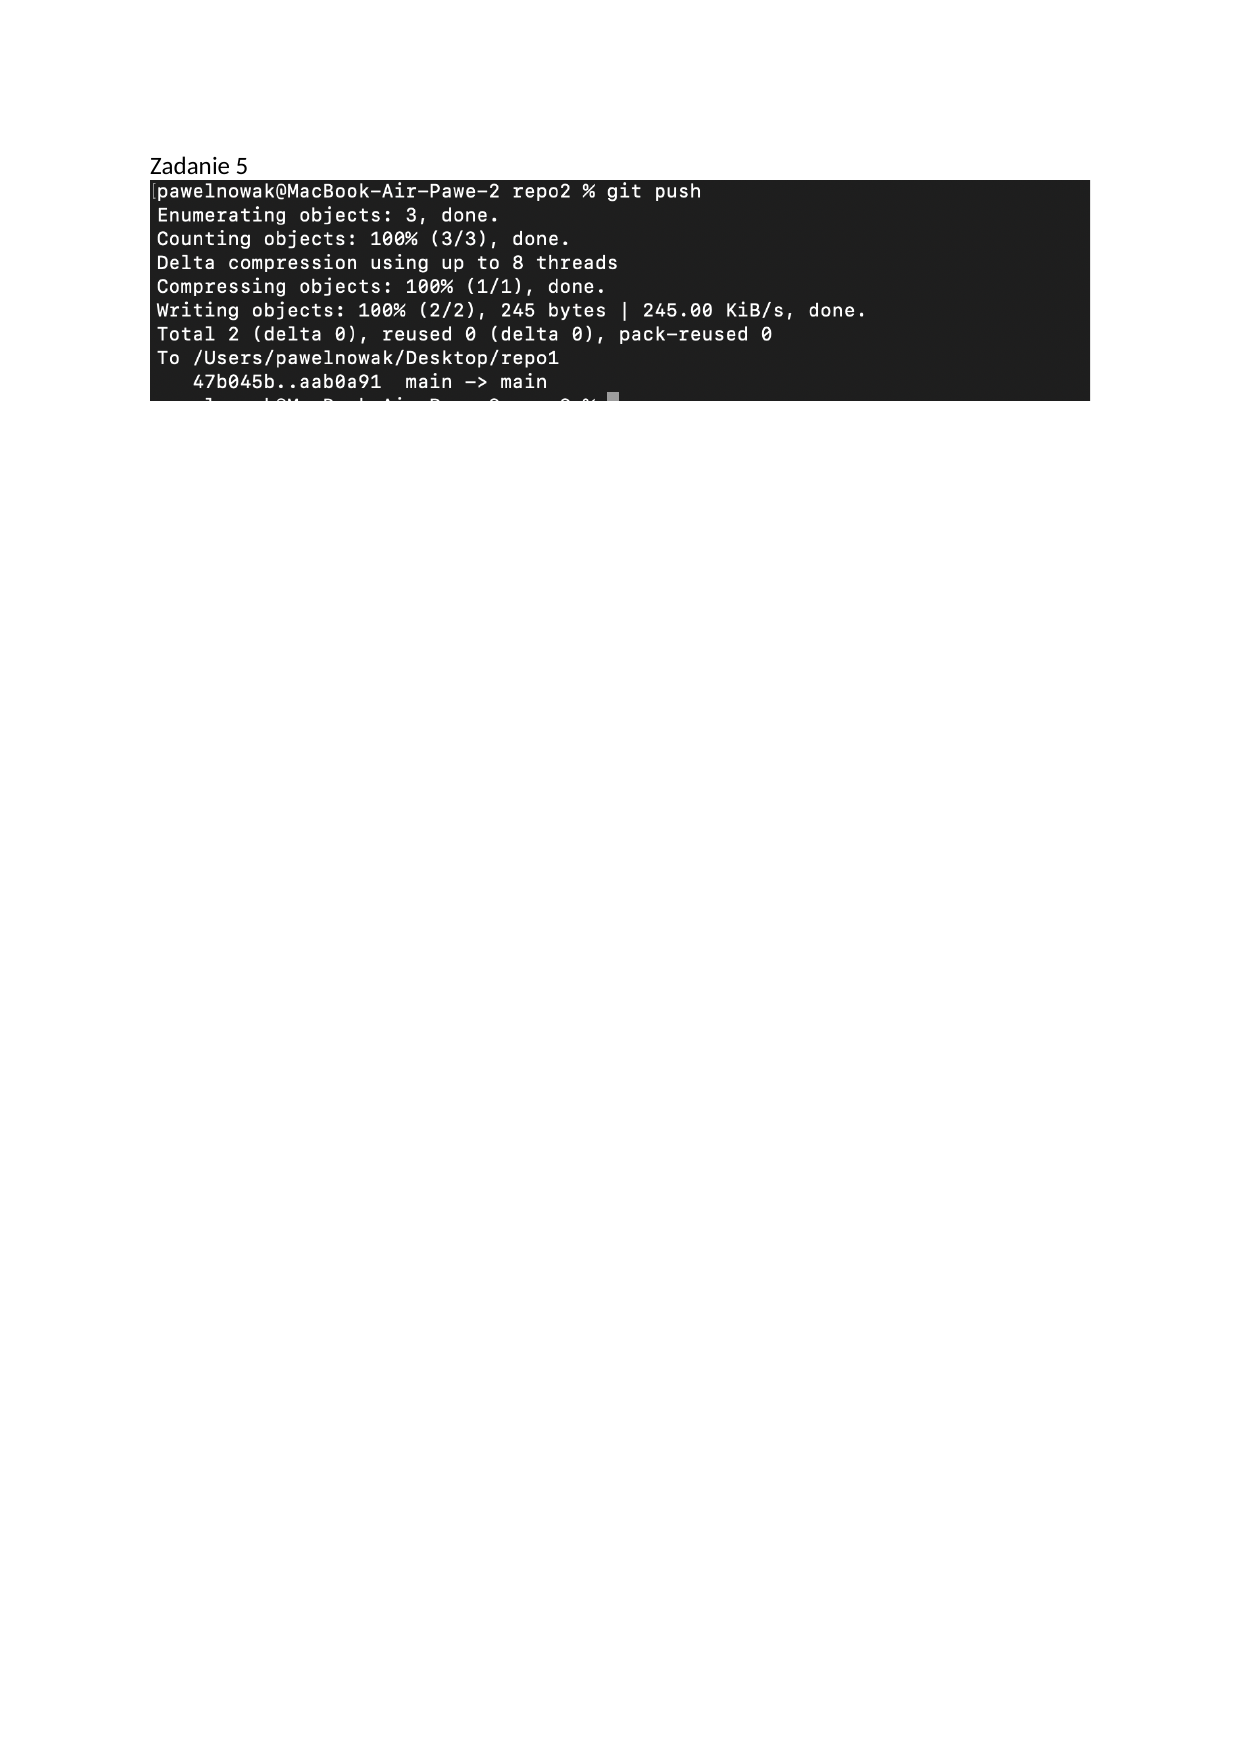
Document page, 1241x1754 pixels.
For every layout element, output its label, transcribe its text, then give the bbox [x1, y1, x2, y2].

picture [150, 180, 1091, 401]
text Zadanie 5 [150, 150, 1090, 180]
